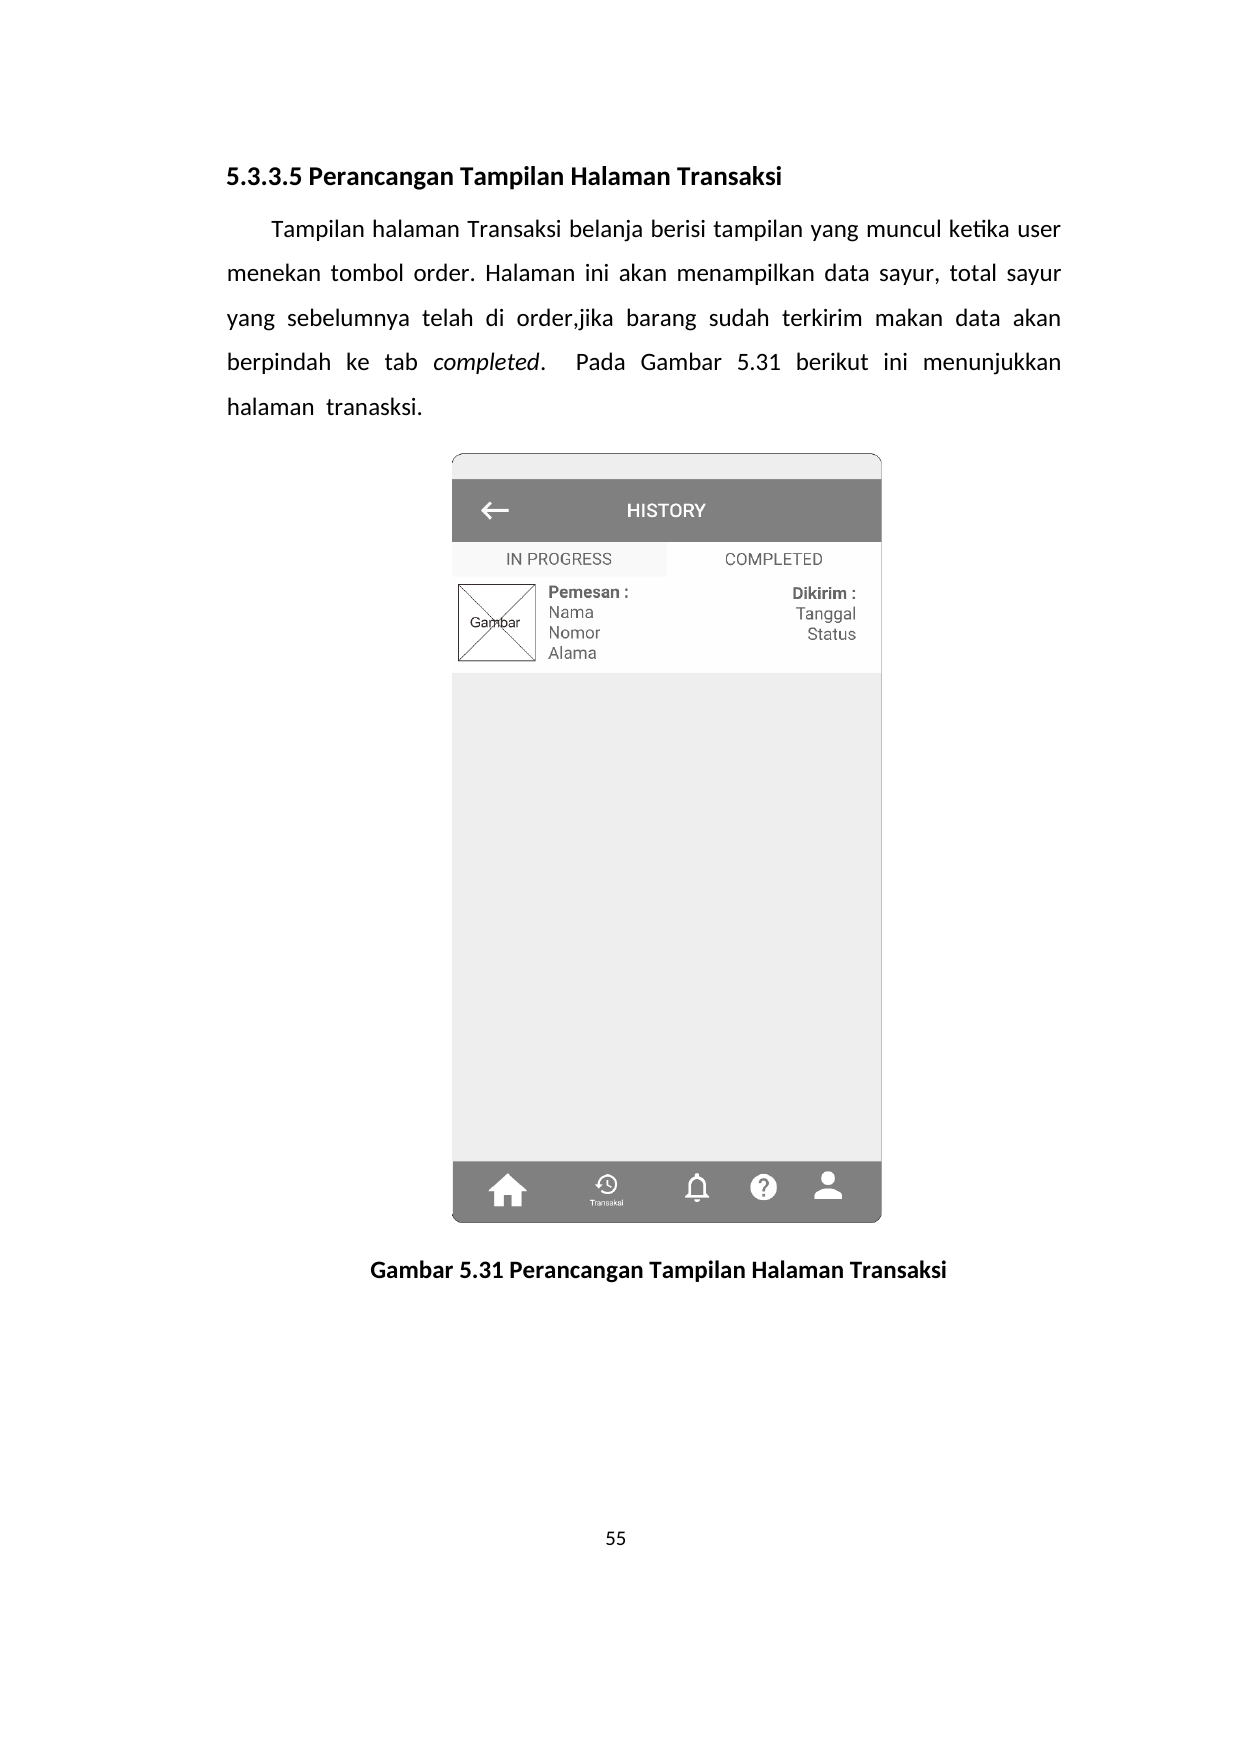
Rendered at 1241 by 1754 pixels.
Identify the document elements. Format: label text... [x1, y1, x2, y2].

subtitle Gambar 5.31 Perancangan Tampilan Halaman Transaksi [226, 1254, 1092, 1284]
text Tampilan halaman Transaksi belanja berisi tampilan yang muncul ketika user menekan tombol order. Halaman ini akan menampilkan data sayur, total sayur yang sebelumnya telah di order,jika barang sudah terkirim makan data akan berpindah ke tab completed. Pada Gambar 5.31 berikut ini menunjukkan halaman tranasksi. [227, 213, 1062, 422]
subtitle 5.3.3.5 Perancangan Tampilan Halaman Transaksi [226, 159, 1092, 192]
picture [452, 453, 882, 1223]
